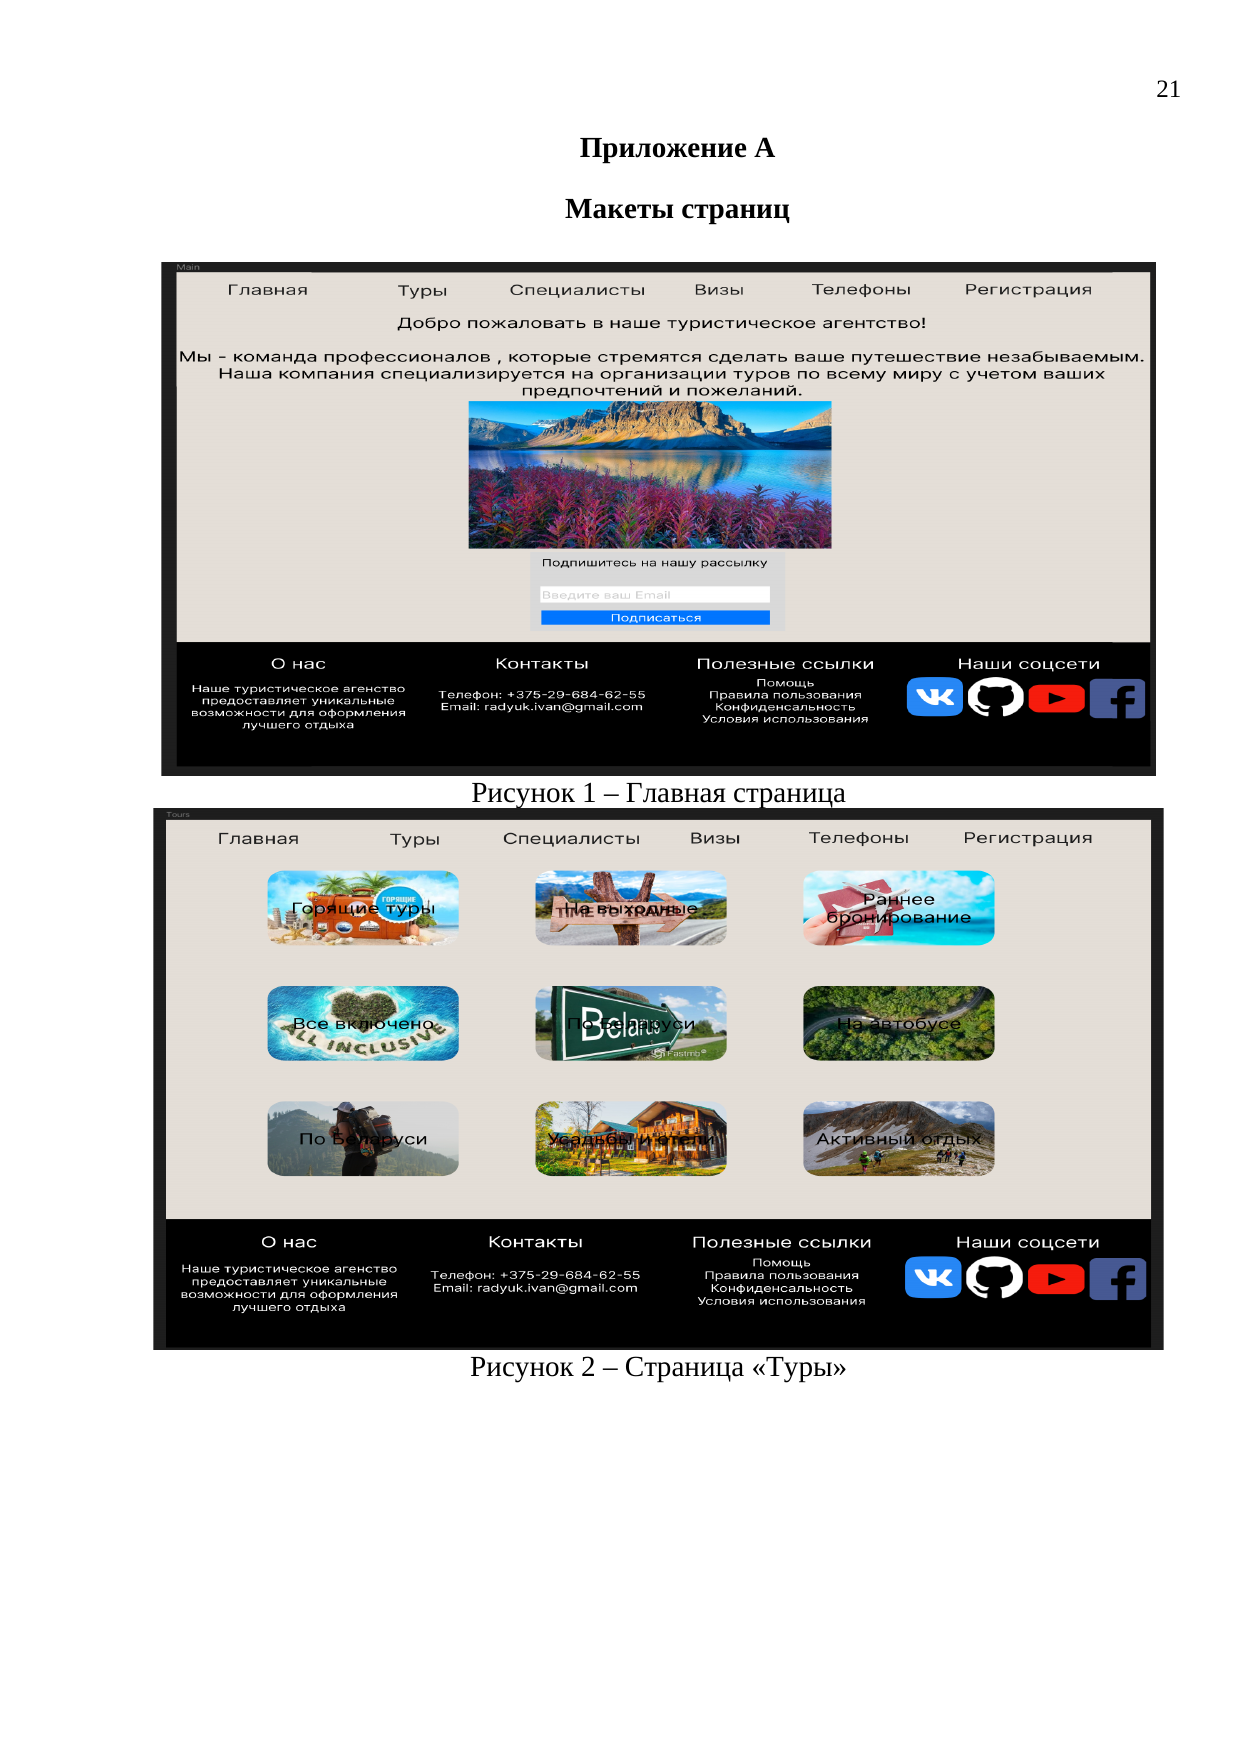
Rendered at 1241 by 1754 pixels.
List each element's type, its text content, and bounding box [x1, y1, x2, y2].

text Макеты страниц [173, 191, 1181, 224]
picture [161, 262, 1156, 776]
text Приложение А [173, 131, 1181, 164]
picture [153, 808, 1164, 1350]
